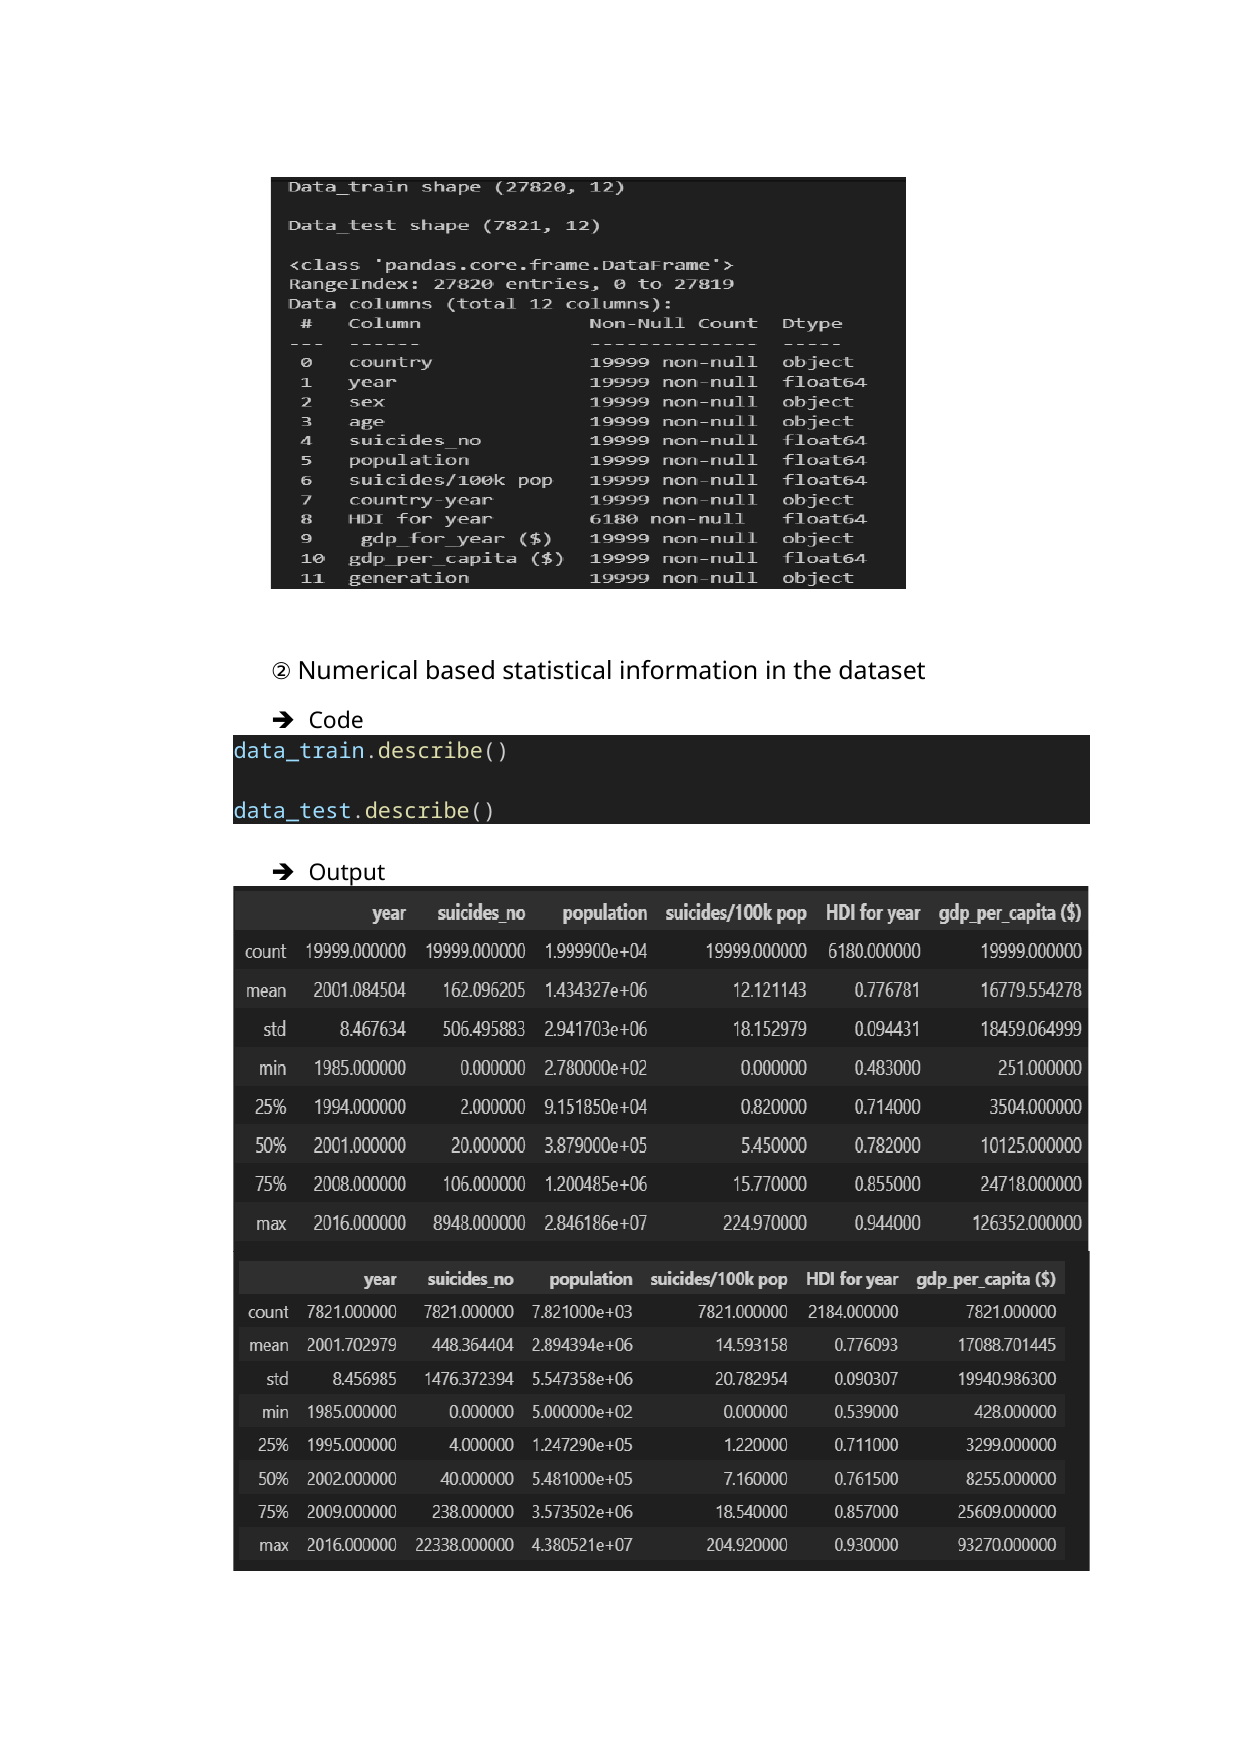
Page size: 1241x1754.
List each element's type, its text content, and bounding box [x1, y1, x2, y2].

list data_train.describe() [233, 735, 1090, 765]
picture [270, 177, 906, 589]
list data_test.describe() [233, 794, 1090, 824]
list Code [271, 704, 1090, 735]
list Output [271, 856, 1090, 887]
text ② Numerical based statistical information in the dataset [271, 653, 1090, 687]
picture [233, 886, 1090, 1571]
